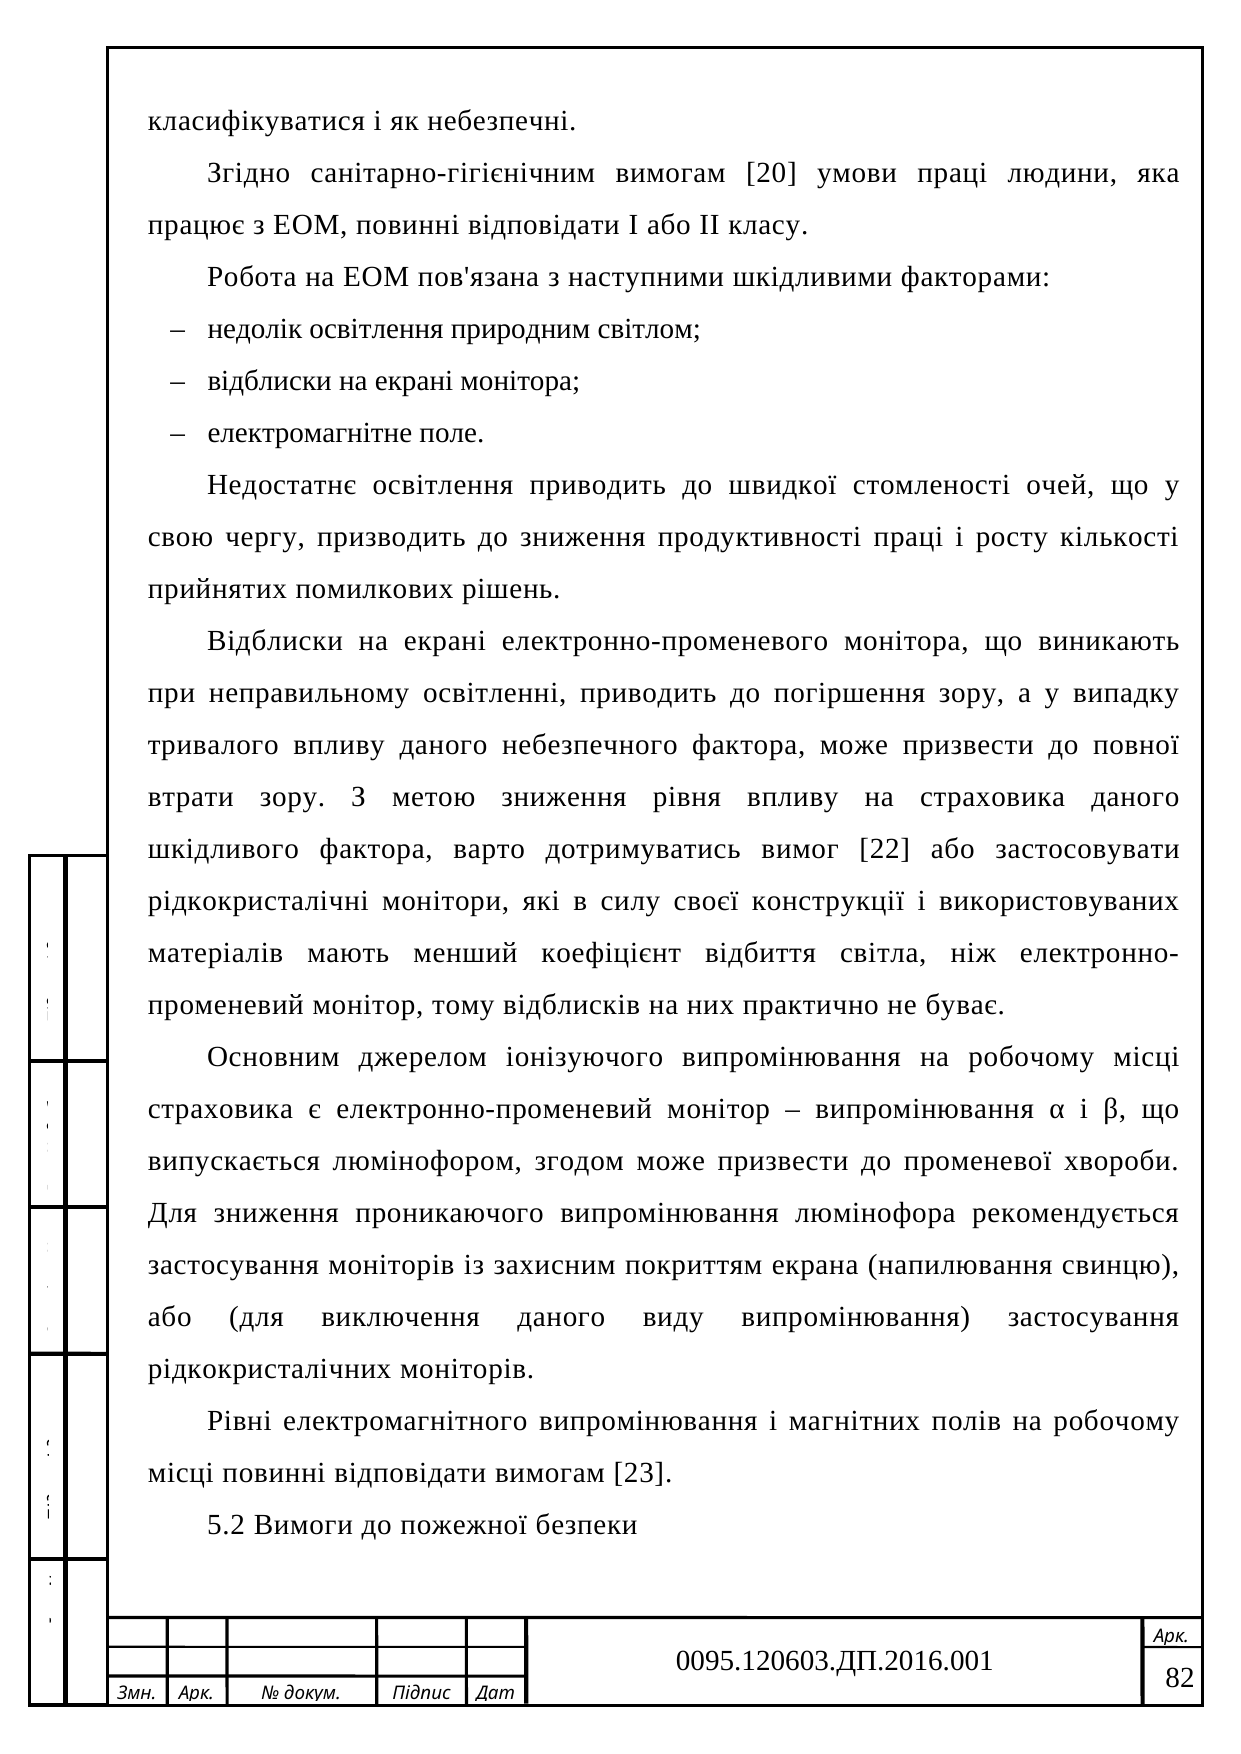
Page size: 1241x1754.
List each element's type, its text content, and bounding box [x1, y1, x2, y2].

text Рівні електромагнітного випромінювання і магнітних полів на робочому місці повинні відповідати вимогам [23]. [148, 1403, 1181, 1488]
text Основним джерелом іонізуючого випромінювання на робочому місці страховика є електронно-променевий монітор – випромінювання α і β, що випускається люмінофором, згодом може призвести до променевої хвороби. Для зниження проникаючого випромінювання люмінофора рекомендується застосування моніторів із захисним покриттям екрана (напилювання свинцю), або (для виключення даного виду випромінювання) застосування рідкокристалічних моніторів. [148, 1039, 1181, 1384]
text Робота на ЕОМ пов'язана з наступними шкідливими факторами: [148, 259, 1181, 293]
subtitle Вимоги до пожежної безпеки [148, 1507, 1181, 1540]
text відблиски на екрані монітора; [170, 363, 1181, 397]
text електромагнітне поле. [170, 415, 1181, 449]
text Згідно санітарно-гігієнічним вимогам [20] умови праці людини, яка працює з ЕОМ, повинні відповідати I або II класу. [148, 155, 1181, 241]
text Недостатнє освітлення приводить до швидкої стомленості очей, що у свою чергу, призводить до зниження продуктивності праці і росту кількості прийнятих помилкових рішень. [148, 467, 1181, 605]
text недолік освітлення природним світлом; [170, 311, 1181, 345]
text Відблиски на екрані електронно-променевого монітора, що виникають при неправильному освітленні, приводить до погіршення зору, а у випадку тривалого впливу даного небезпечного фактора, може призвести до повної втрати зору. З метою зниження рівня впливу на страховика даного шкідливого фактора, варто дотримуватись вимог [22] або застосовувати рідкокристалічні монітори, які в силу своєї конструкції і використовуваних матеріалів мають менший коефіцієнт відбиття світла, ніж електронно-променевий монітор, тому відблисків на них практично не буває. [148, 623, 1181, 1021]
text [148, 103, 1181, 137]
